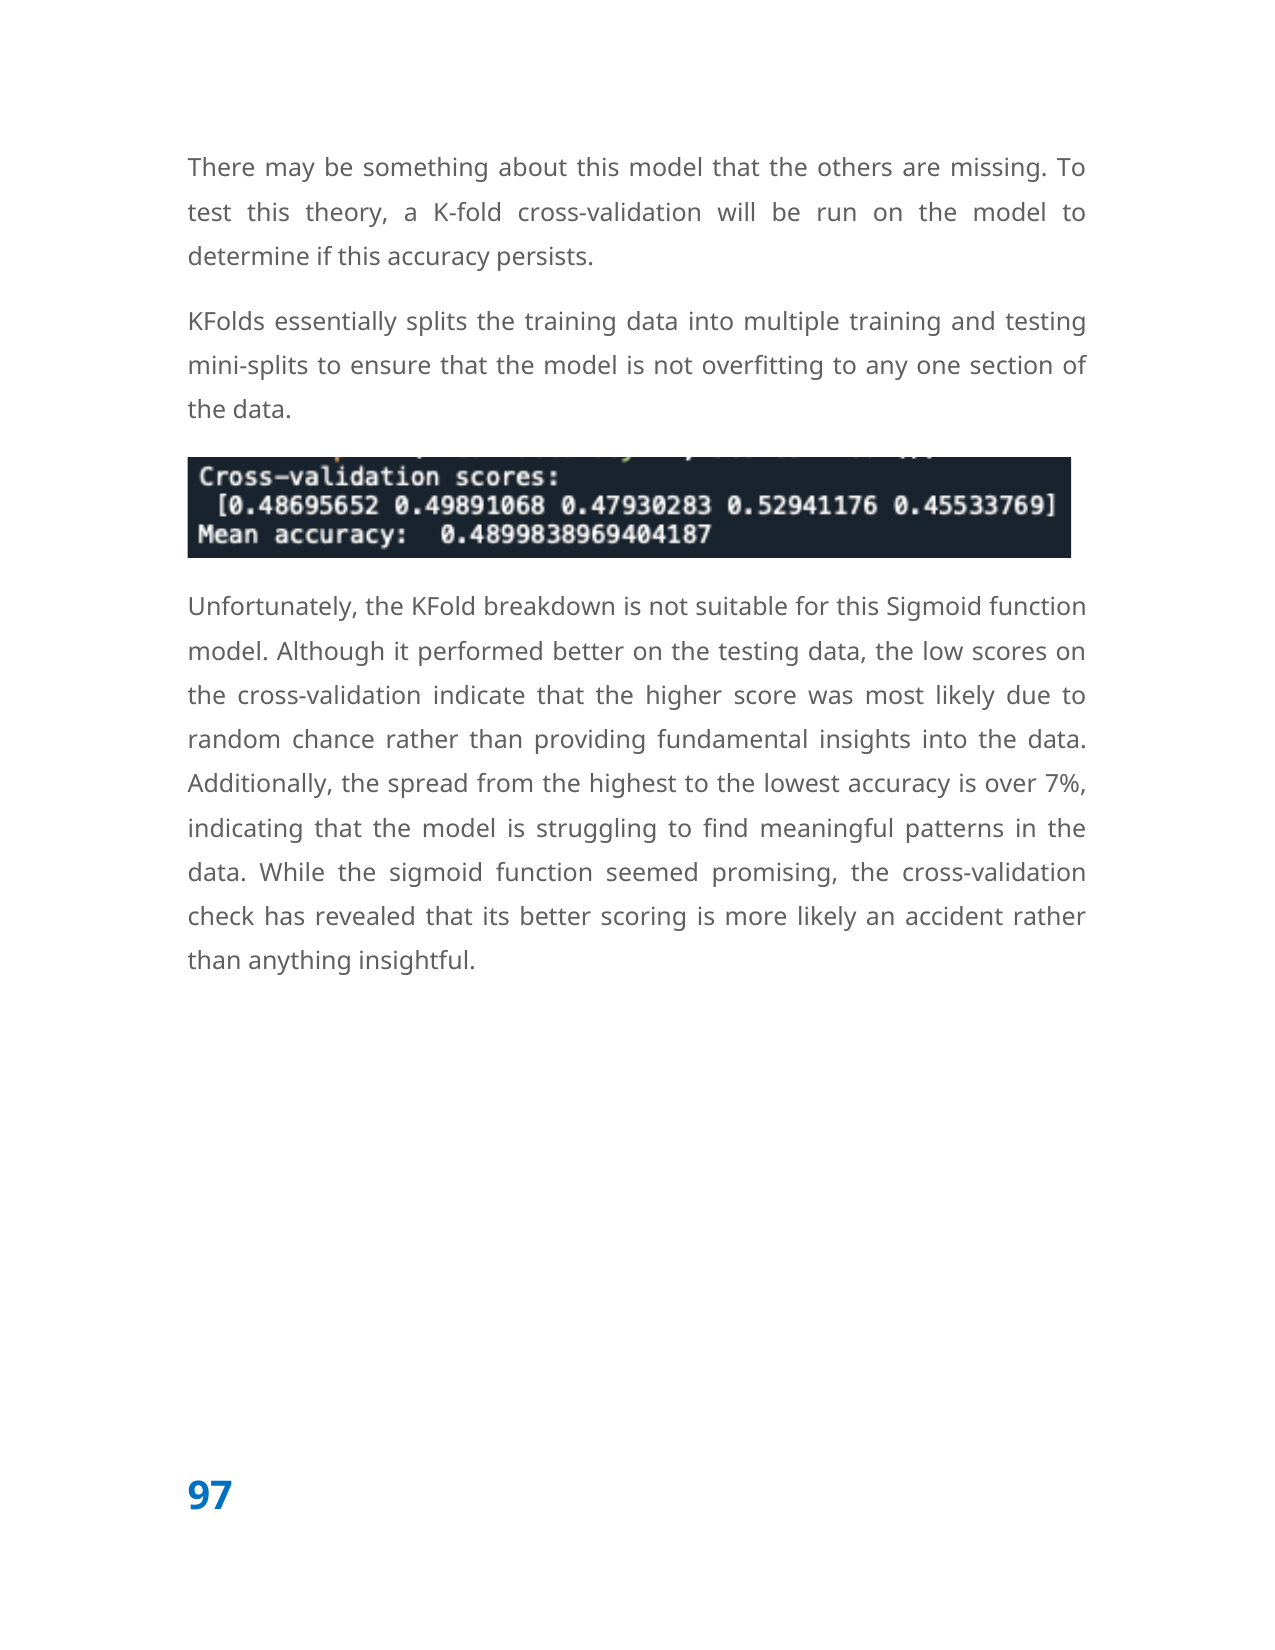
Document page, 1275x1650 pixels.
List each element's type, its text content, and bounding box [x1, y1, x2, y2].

text Unfortunately, the KFold breakdown is not suitable for this Sigmoid function model. Although it performed better on the testing data, the low scores on the cross-validation indicate that the higher score was most likely due to random chance rather than providing fundamental insights into the data. Additionally, the spread from the highest to the lowest accuracy is over 7%, indicating that the model is struggling to find meaningful patterns in the data. While the sigmoid function seemed promising, the cross-validation check has revealed that its better scoring is more likely an accident rather than anything insightful. [187, 589, 1087, 977]
picture [187, 457, 1072, 558]
text There may be something about this model that the others are missing. To test this theory, a K-fold cross-validation will be run on the model to determine if this accuracy persists. [187, 150, 1087, 273]
text KFolds essentially splits the training data into multiple training and testing mini-splits to ensure that the model is not overfitting to any one section of the data. [187, 304, 1087, 426]
